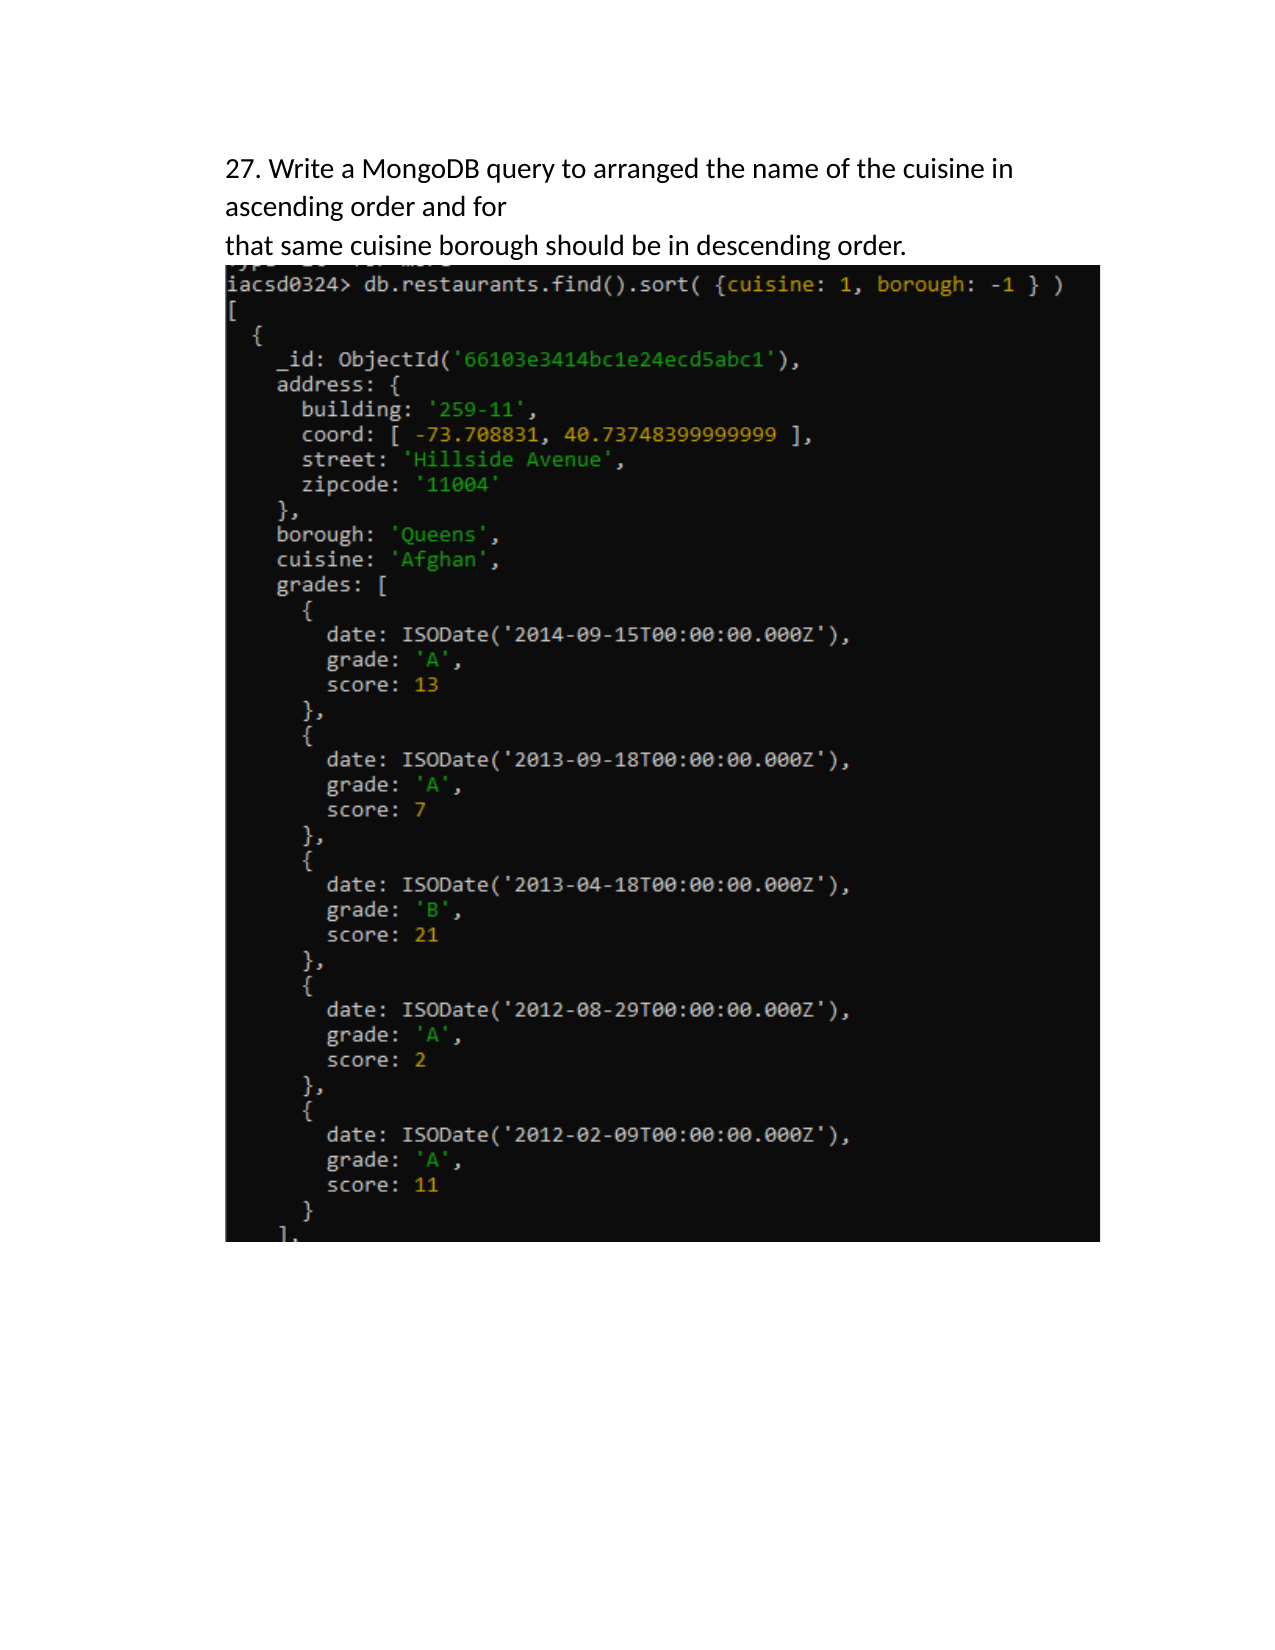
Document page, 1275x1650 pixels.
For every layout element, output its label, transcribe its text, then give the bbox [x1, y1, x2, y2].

list 27. Write a MongoDB query to arranged the name of the cuisine in ascending order and for [225, 150, 1125, 224]
list that same cuisine borough should be in descending order. [225, 227, 1125, 262]
picture [225, 265, 1100, 1242]
